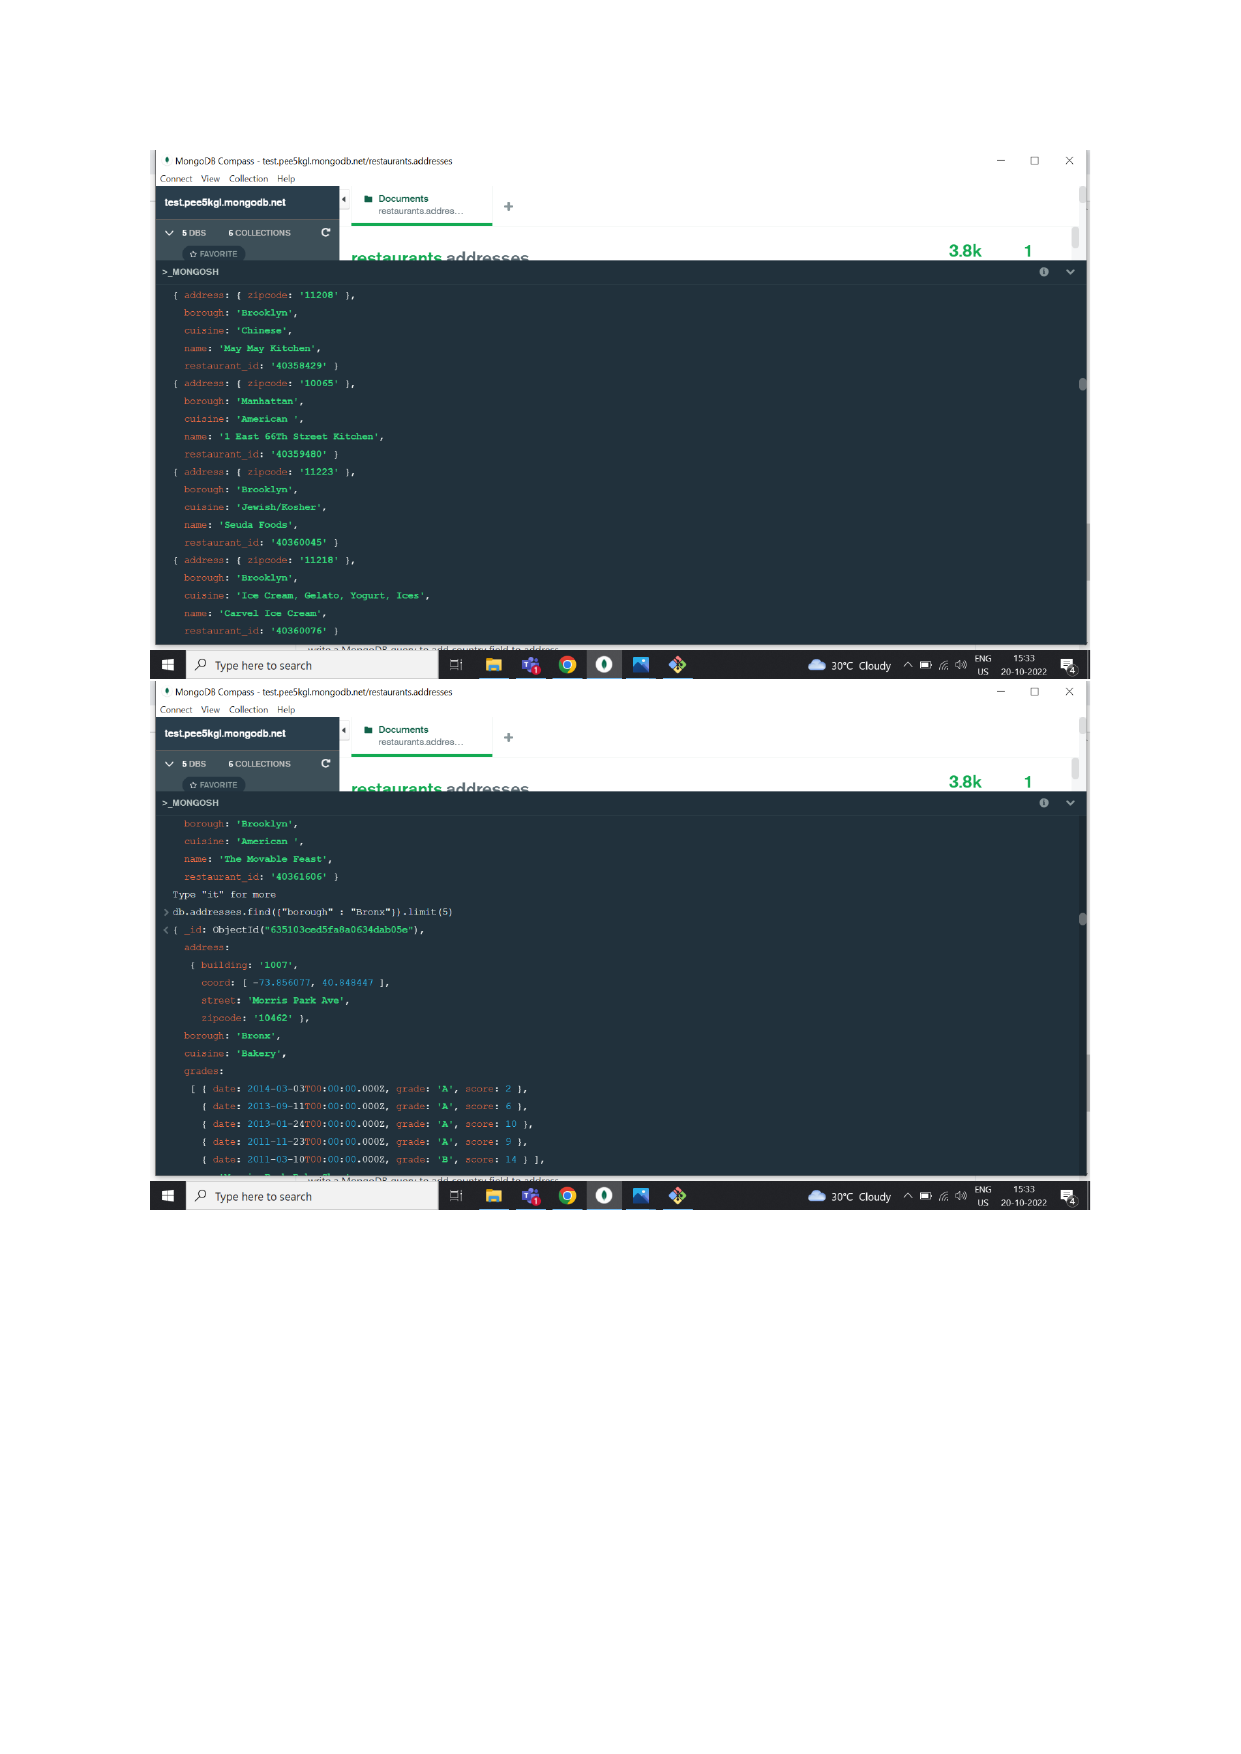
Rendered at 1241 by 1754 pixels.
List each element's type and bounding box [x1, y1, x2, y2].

picture [150, 681, 1091, 1210]
picture [150, 150, 1091, 679]
